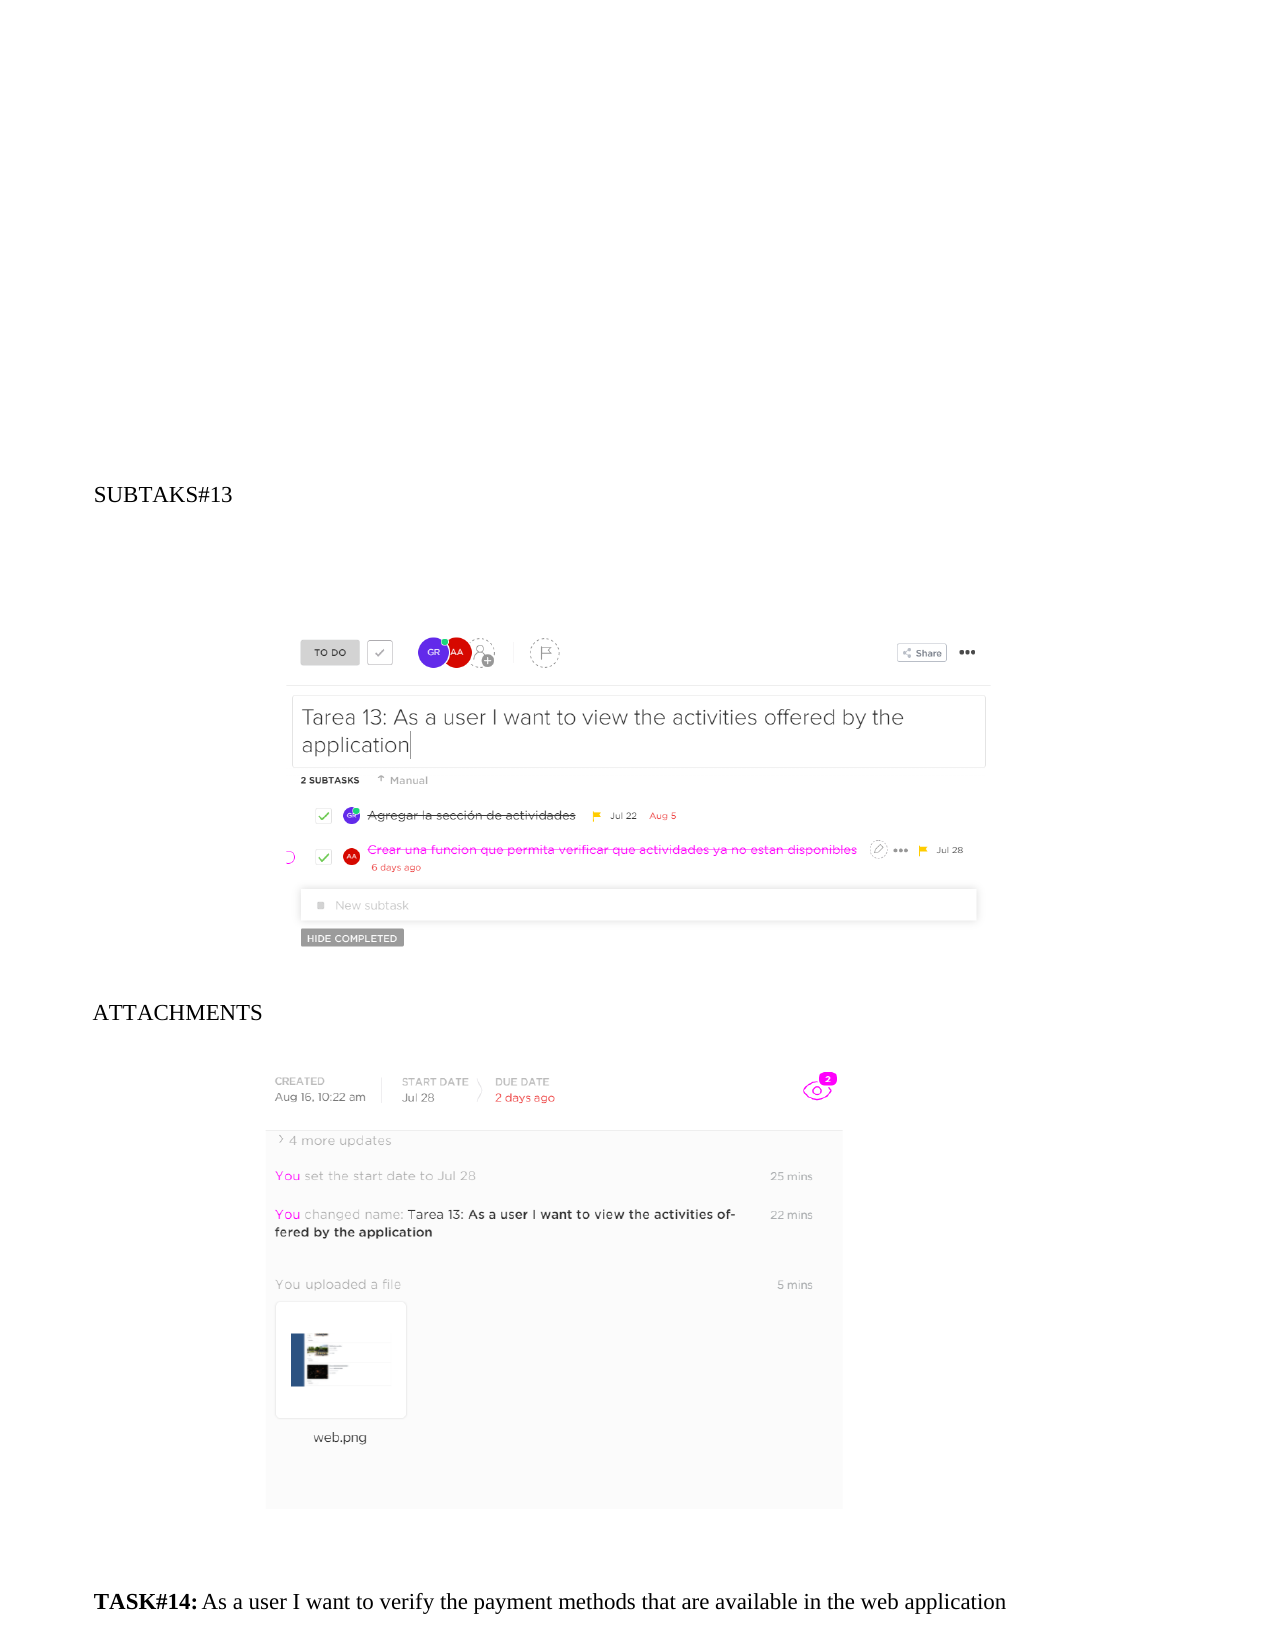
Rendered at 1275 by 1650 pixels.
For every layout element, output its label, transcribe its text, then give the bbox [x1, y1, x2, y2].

picture [286, 623, 991, 961]
picture [265, 1058, 843, 1509]
text SUBTAKS#13 [94, 481, 1150, 507]
text TASK#14: As a user I want to verify the payment methods that are available in the web application [94, 1588, 1183, 1614]
text ATTACHMENTS [92, 999, 1183, 1025]
